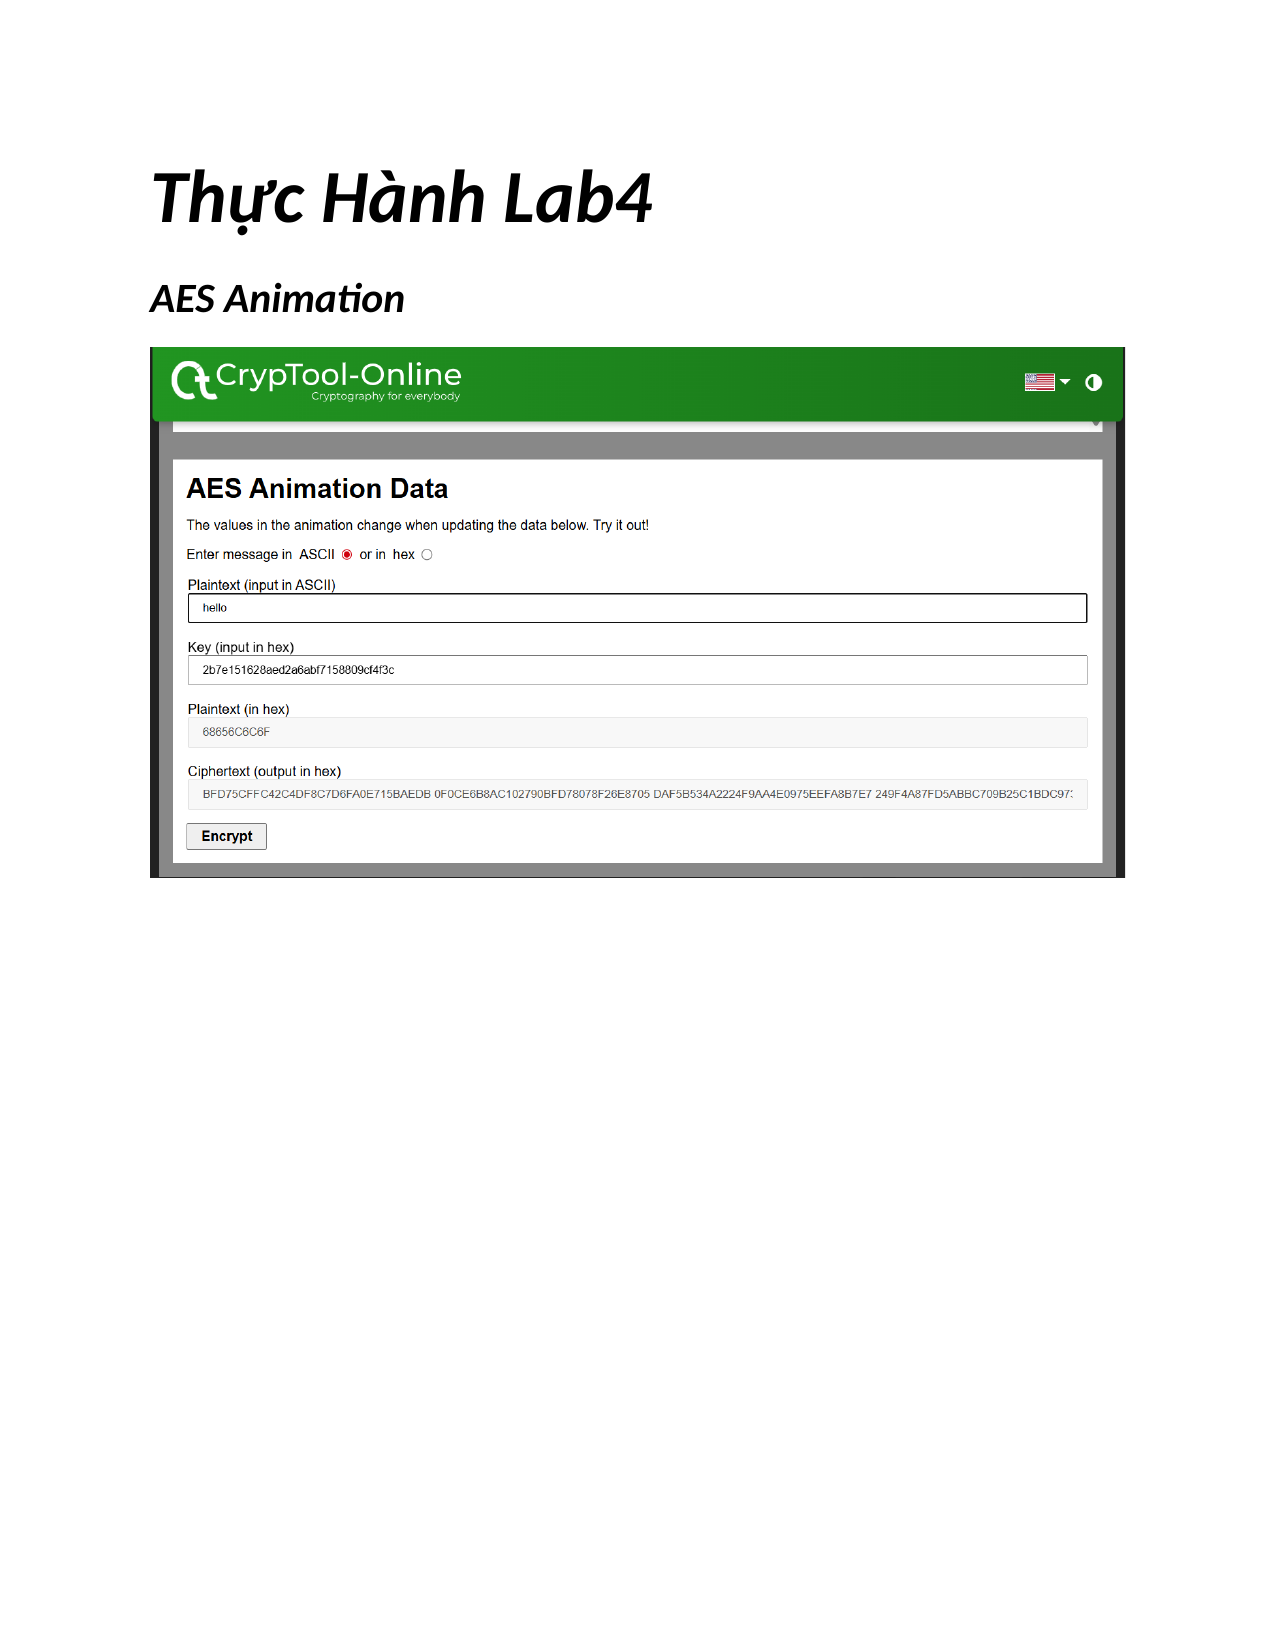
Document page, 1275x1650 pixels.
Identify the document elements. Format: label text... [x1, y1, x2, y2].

text Thực Hành Lab4 [150, 150, 1125, 242]
picture [150, 347, 1125, 878]
text AES Animation [150, 272, 1125, 323]
